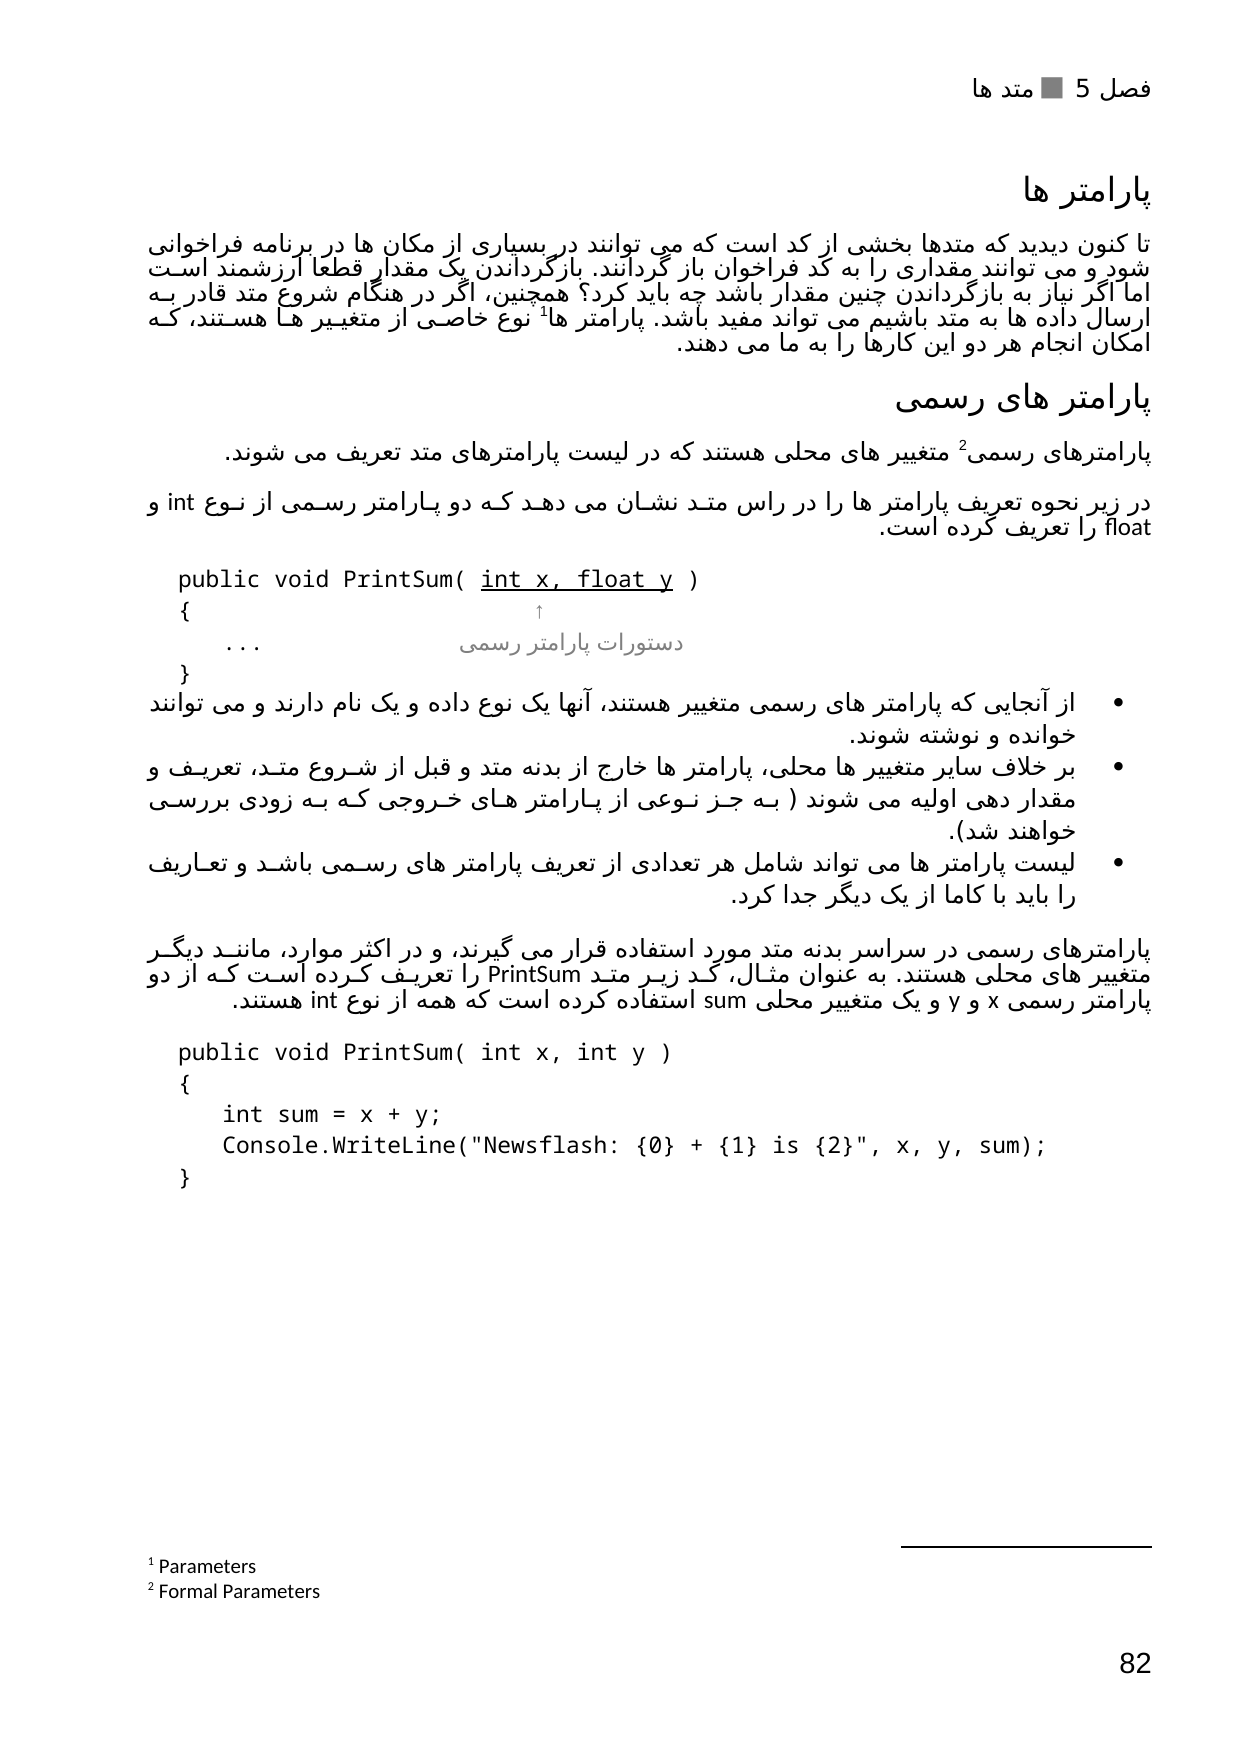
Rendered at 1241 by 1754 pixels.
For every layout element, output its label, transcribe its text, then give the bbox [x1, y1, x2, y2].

text پارامتر های رسمی [148, 382, 1152, 415]
text تا کنون دیدید که متدها بخشی از کد است که می توانند در بسیاری از مکان ها در برنامه فراخوانی شود و می توانند مقداری را به کد فراخوان باز گردانند. بازگرداندن یک مقدار قطعا ارزشمند است اما اگر نیاز به بازگرداندن چنین مقدار باشد چه باید کرد؟ همچنین، اگر در هنگام شروع متد قادر به ارسال داده ها به متد باشیم می تواند مفید باشد. پارامتر ها نوع خاصی از متغییر ها هستند، که امکان انجام هر دو این کارها را به ما می دهند. [148, 233, 1152, 357]
text لیست پارامتر ها می تواند شامل هر تعدادی از تعریف پارامتر های رسمی باشد و تعاریف را باید با کاما از یک دیگر جدا کرد. [148, 848, 1114, 909]
text از آنجایی که پارامتر های رسمی متغییر هستند، آنها یک نوع داده و یک نام دارند و می توانند خوانده و نوشته شوند. [148, 688, 1114, 749]
text پارامترهای رسمی در سراسر بدنه متد مورد استفاده قرار می گیرند، و در اکثر موارد، مانند دیگر متغییر های محلی هستند. به عنوان مثال، کد زیر متد PrintSum را تعریف کرده است که از دو پارامتر رسمی x و y و یک متغییر محلی sum استفاده کرده است که همه از نوع int هستند. [148, 937, 1152, 1014]
text بر خلاف سایر متغییر ها محلی، پارامتر ها خارج از بدنه متد و قبل از شروع متد، تعریف و مقدار دهی اولیه می شوند ( به جز نوعی از پارامتر های خروجی که به زودی بررسی خواهند شد). [148, 752, 1114, 845]
table_header public void PrintSum( int x, float y ) { ↑ ... دستورات پارامتر رسمی } [148, 563, 1152, 688]
table_header public void PrintSum( int x, int y ) { int sum = x + y; Console.WriteLine("Newsflash: {0} + {1} is {2}", x, y, sum); } [148, 1035, 1152, 1192]
text در زیر نحوه تعریف پارامتر ها را در راس متد نشان می دهد که دو پارامتر رسمی از نوع int و float را تعریف کرده است. [148, 490, 1152, 542]
text پارامتر ها [148, 175, 1152, 208]
text پارامترهای رسمی متغییر های محلی هستند که در لیست پارامترهای متد تعریف می شوند. [148, 440, 1152, 465]
